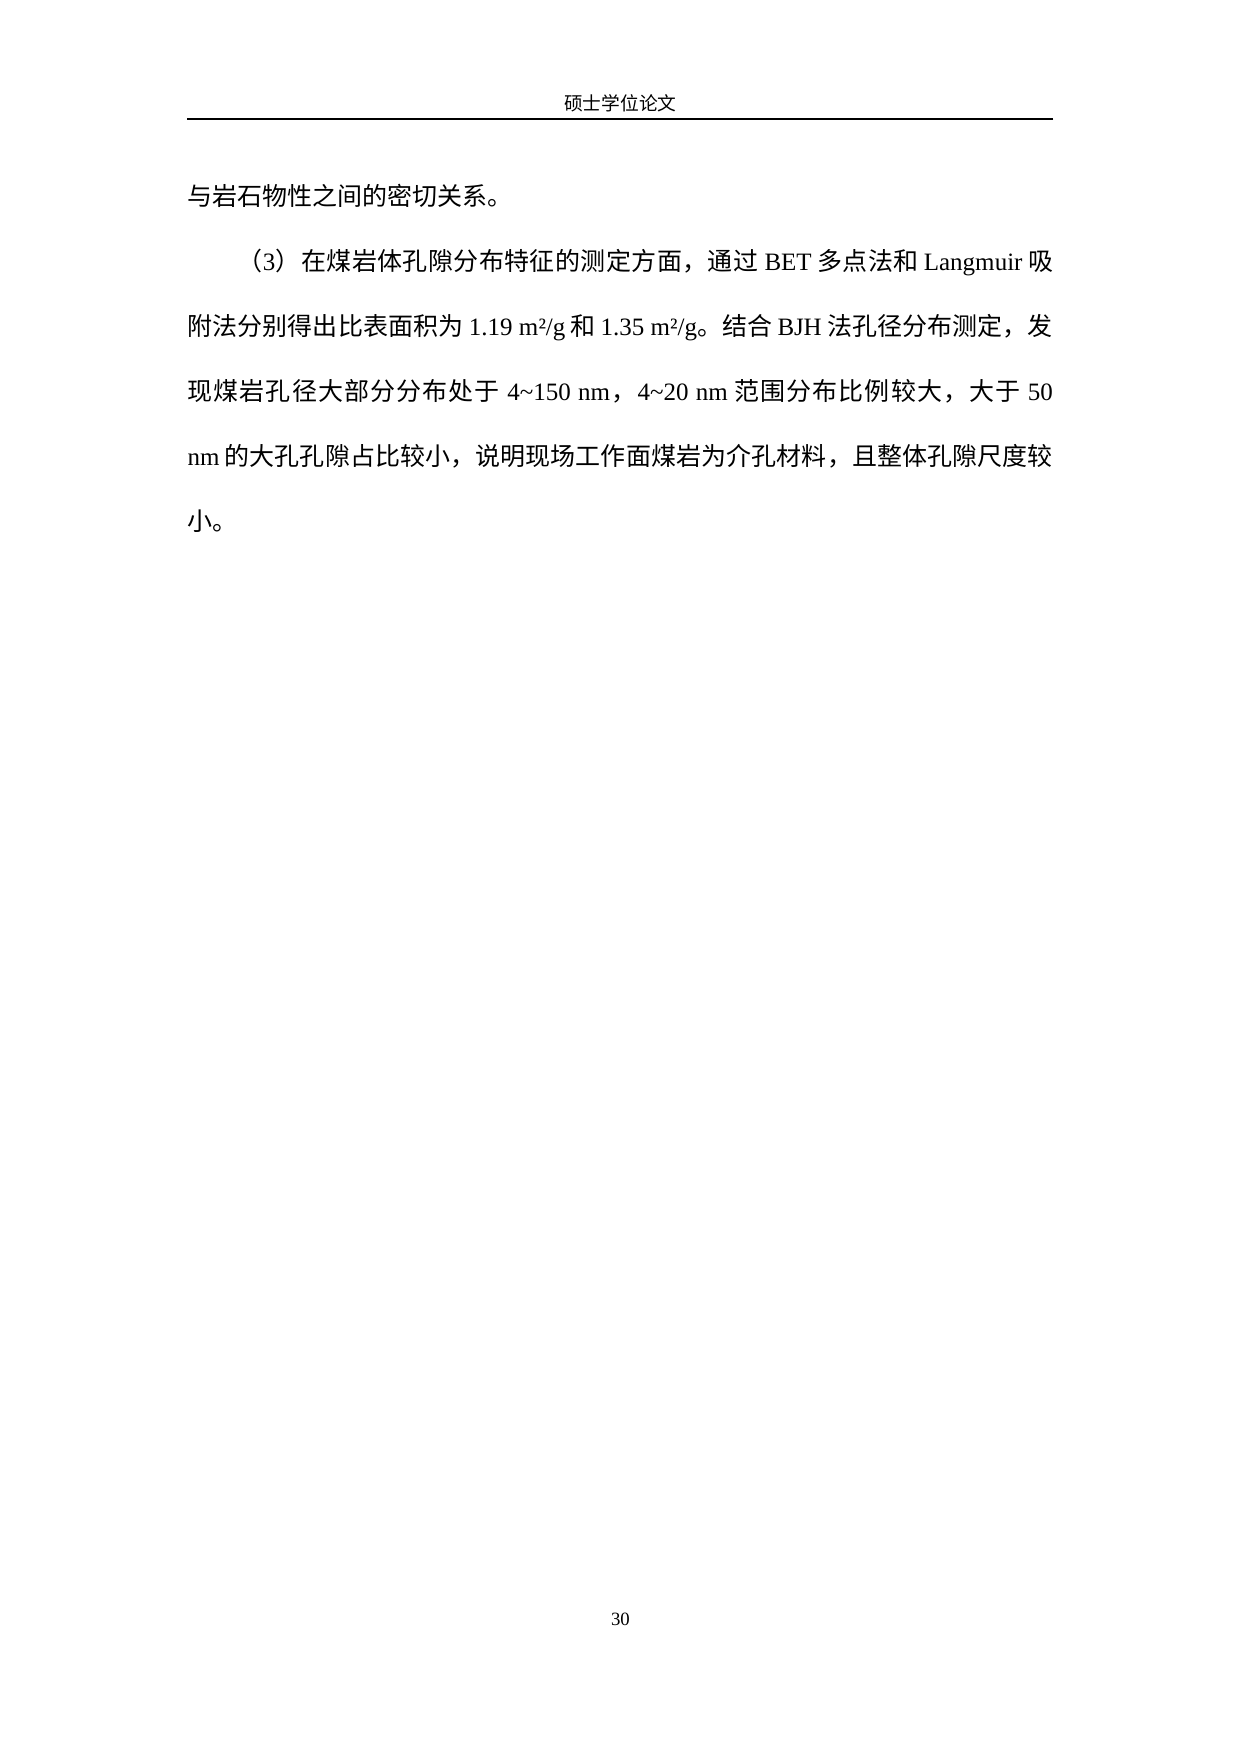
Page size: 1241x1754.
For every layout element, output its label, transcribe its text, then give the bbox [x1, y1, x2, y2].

text （3）在煤岩体孔隙分布特征的测定方面，通过BET多点法和Langmuir吸附法分别得出比表面积为1.19 m²/g和1.35 m²/g。结合BJH法孔径分布测定，发现煤岩孔径大部分分布处于4~150 nm，4~20 nm范围分布比例较大，大于50 nm的大孔孔隙占比较小，说明现场工作面煤岩为介孔材料，且整体孔隙尺度较小。 [187, 227, 1053, 552]
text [187, 162, 1053, 227]
